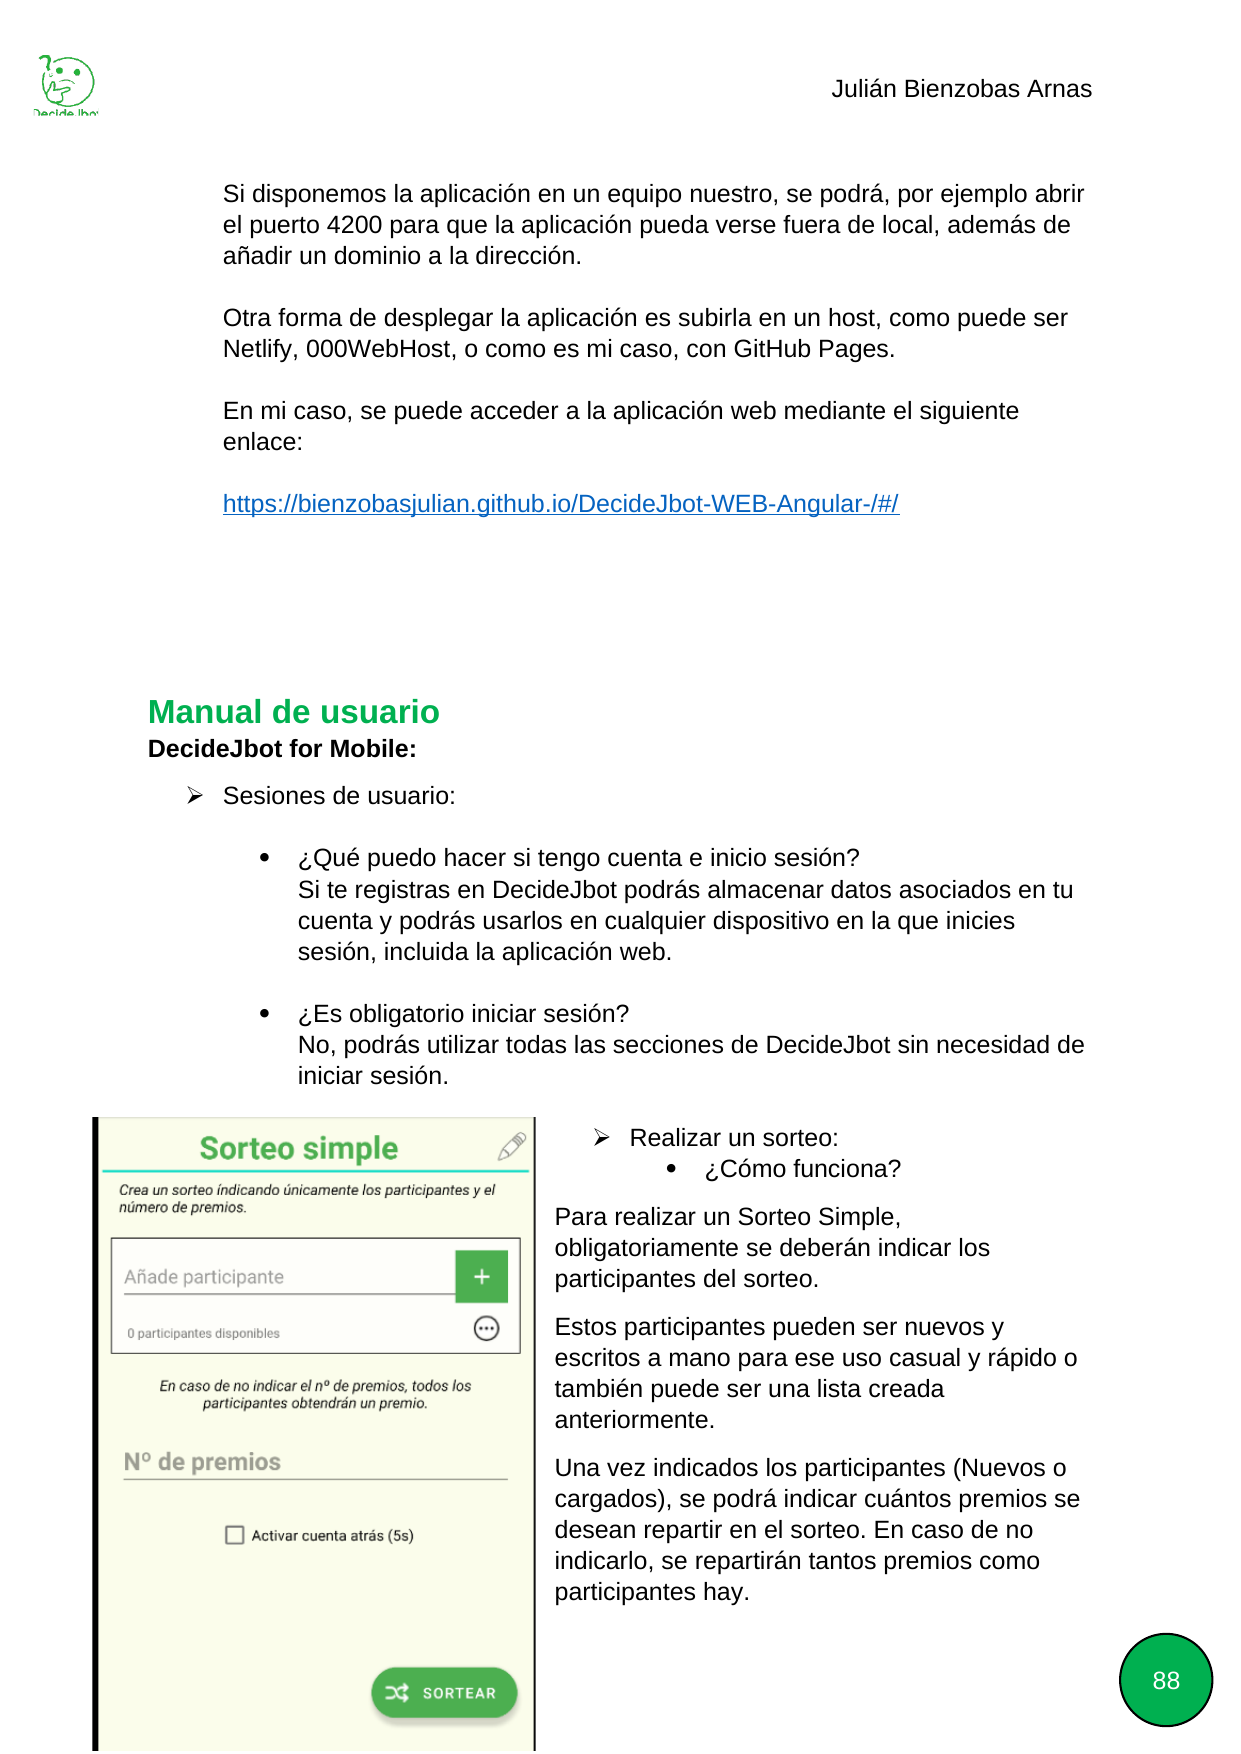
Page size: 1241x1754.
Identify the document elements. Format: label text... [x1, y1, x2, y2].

text Estos participantes pueden ser nuevos y escritos a mano para ese uso casual y rápido o también puede ser una lista creada anteriormente. [536, 1312, 1092, 1434]
text Una vez indicados los participantes (Nuevos o cargados), se podrá indicar cuántos premios se desean repartir en el sorteo. En caso de no indicarlo, se repartirán tantos premios como participantes hay. [536, 1453, 1092, 1606]
list Sesiones de usuario: [185, 781, 1092, 810]
list ¿Es obligatorio iniciar sesión? [260, 999, 1092, 1028]
picture [92, 1117, 536, 1751]
picture [32, 55, 99, 114]
list Si te registras en DecideJbot podrás almacenar datos asociados en tu cuenta y podrás usarlos en cualquier dispositivo en la que inicies sesión, incluida la aplicación web. [298, 874, 1092, 965]
subtitle Manual de usuario [148, 692, 1092, 731]
list En mi caso, se puede acceder a la aplicación web mediante el siguiente enlace: [223, 396, 1092, 456]
list ¿Qué puedo hacer si tengo cuenta e inicio sesión? [260, 843, 1092, 872]
list No, podrás utilizar todas las secciones de DecideJbot sin necesidad de iniciar sesión. [298, 1030, 1092, 1090]
text DecideJbot for Mobile: [148, 733, 1092, 762]
list https://bienzobasjulian.github.io/DecideJbot-WEB-Angular-/#/ [223, 489, 1092, 518]
list ¿Cómo funciona? [536, 1154, 1092, 1183]
list Si disponemos la aplicación en un equipo nuestro, se podrá, por ejemplo abrir el puerto 4200 para que la aplicación pueda verse fuera de local, además de añadir un dominio a la dirección. [223, 179, 1092, 269]
text Para realizar un Sorteo Simple, obligatoriamente se deberán indicar los participantes del sorteo. [536, 1202, 1092, 1293]
list Otra forma de desplegar la aplicación es subirla en un host, como puede ser Netlify, 000WebHost, o como es mi caso, con GitHub Pages. [223, 303, 1092, 363]
list Realizar un sorteo: [536, 1123, 1092, 1152]
